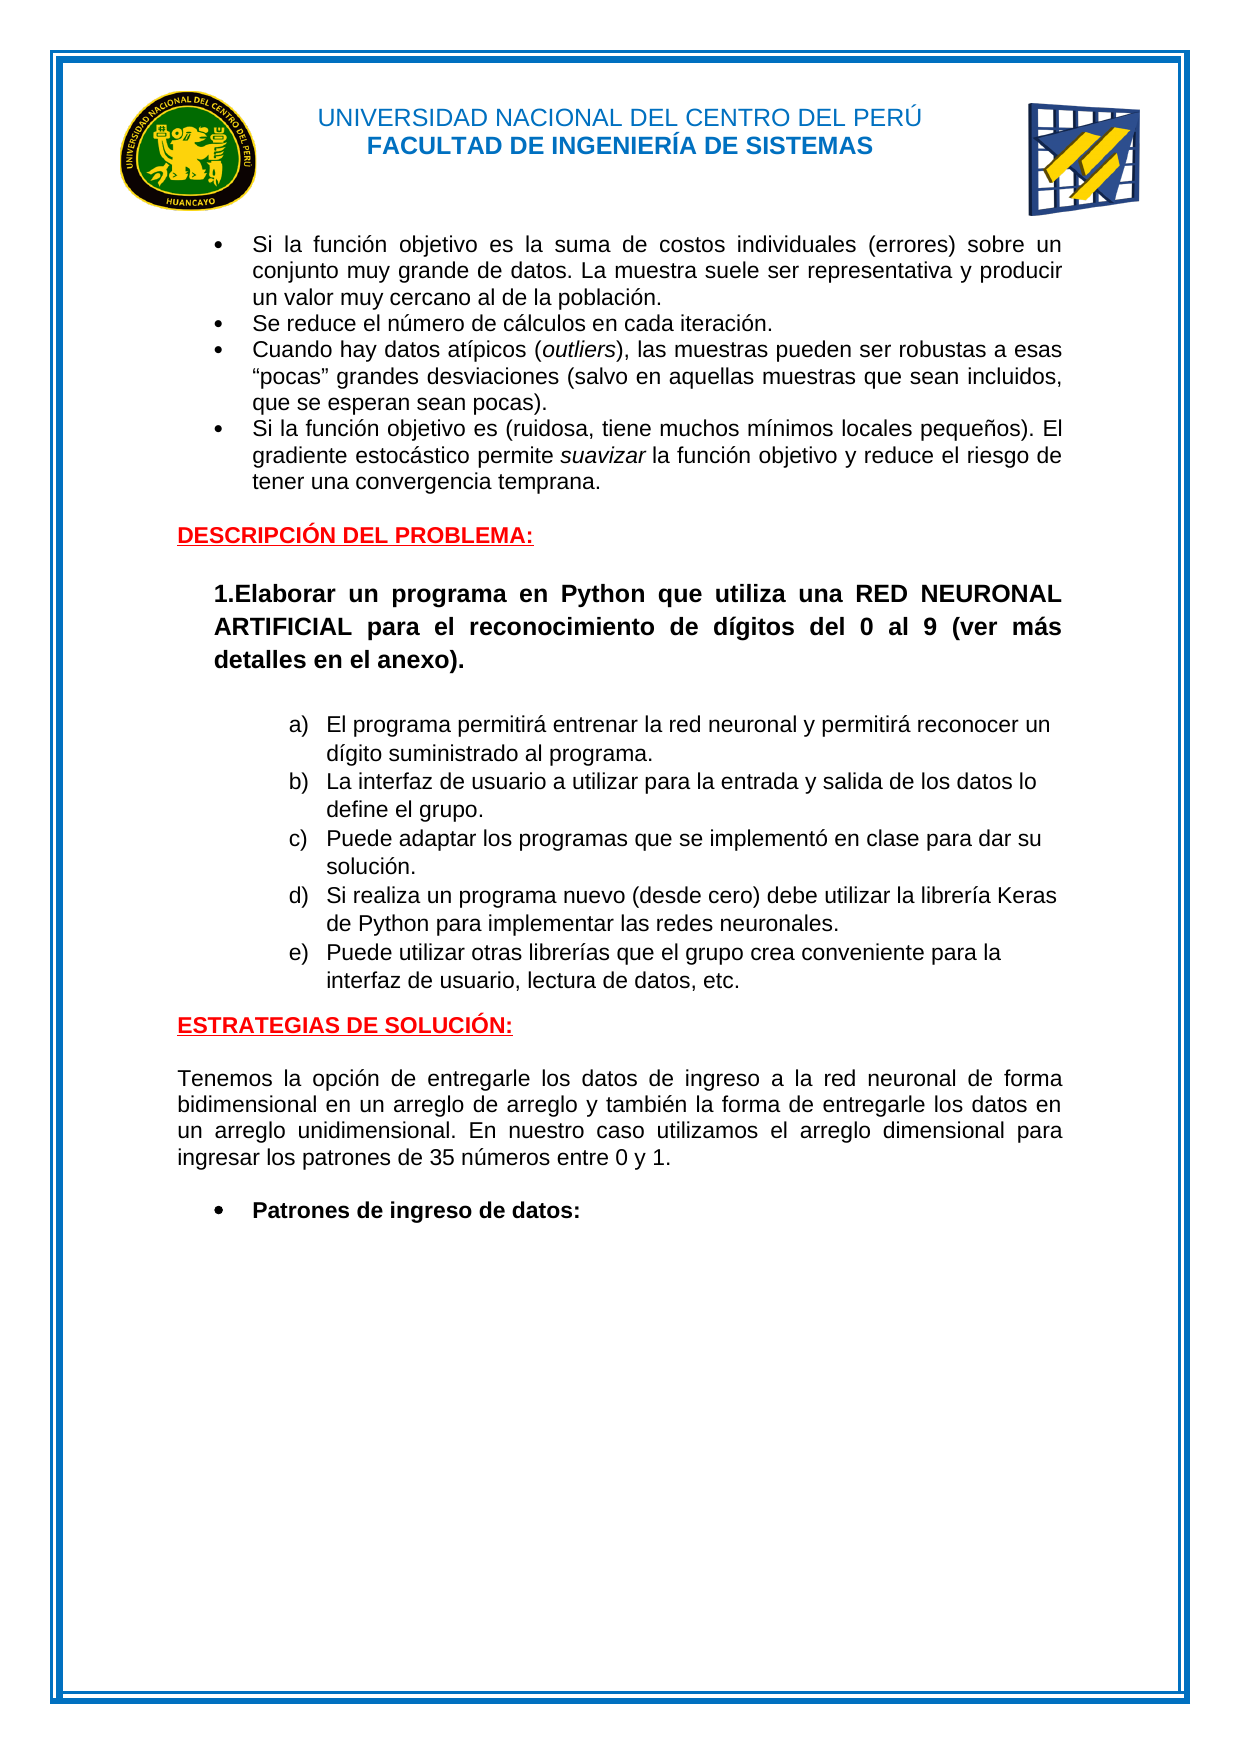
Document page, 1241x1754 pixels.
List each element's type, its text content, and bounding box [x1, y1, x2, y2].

list El programa permitirá entrenar la red neuronal y permitirá reconocer un dígito suministrado al programa. [288, 711, 1063, 766]
list Puede adaptar los programas que se implementó en clase para dar su solución. [288, 825, 1063, 879]
picture [120, 91, 257, 211]
list La interfaz de usuario a utilizar para la entrada y salida de los datos lo define el grupo. [288, 768, 1063, 823]
text Tenemos la opción de entregarle los datos de ingreso a la red neuronal de forma bidimensional en un arreglo de arreglo y también la forma de entregarle los datos en un arreglo unidimensional. En nuestro caso utilizamos el arreglo dimensional para ingresar los patrones de 35 números entre 0 y 1. [177, 1065, 1063, 1170]
text 1.Elaborar un programa en Python que utiliza una RED NEURONAL ARTIFICIAL para el reconocimiento de dígitos del 0 al 9 (ver más detalles en el anexo). [213, 579, 1063, 674]
list Se reduce el número de cálculos en cada iteración. [214, 310, 1063, 336]
picture [1028, 103, 1140, 216]
list Si la función objetivo es la suma de costos individuales (errores) sobre un conjunto muy grande de datos. La muestra suele ser representativa y producir un valor muy cercano al de la población. [214, 231, 1063, 310]
list Si realiza un programa nuevo (desde cero) debe utilizar la librería Keras de Python para implementar las redes neuronales. [288, 882, 1063, 936]
list Puede utilizar otras librerías que el grupo crea conveniente para la interfaz de usuario, lectura de datos, etc. [288, 938, 1063, 993]
list Patrones de ingreso de datos: [214, 1197, 1063, 1223]
text ESTRATEGIAS DE SOLUCIÓN: [177, 1012, 1063, 1038]
text DESCRIPCIÓN DEL PROBLEMA: [177, 522, 1063, 549]
list Si la función objetivo es (ruidosa, tiene muchos mínimos locales pequeños). El gradiente estocástico permite suavizar la función objetivo y reduce el riesgo de tener una convergencia temprana. [214, 415, 1063, 494]
list Cuando hay datos atípicos (outliers), las muestras pueden ser robustas a esas “pocas” grandes desviaciones (salvo en aquellas muestras que sean incluidos, que se esperan sean pocas). [214, 336, 1063, 415]
